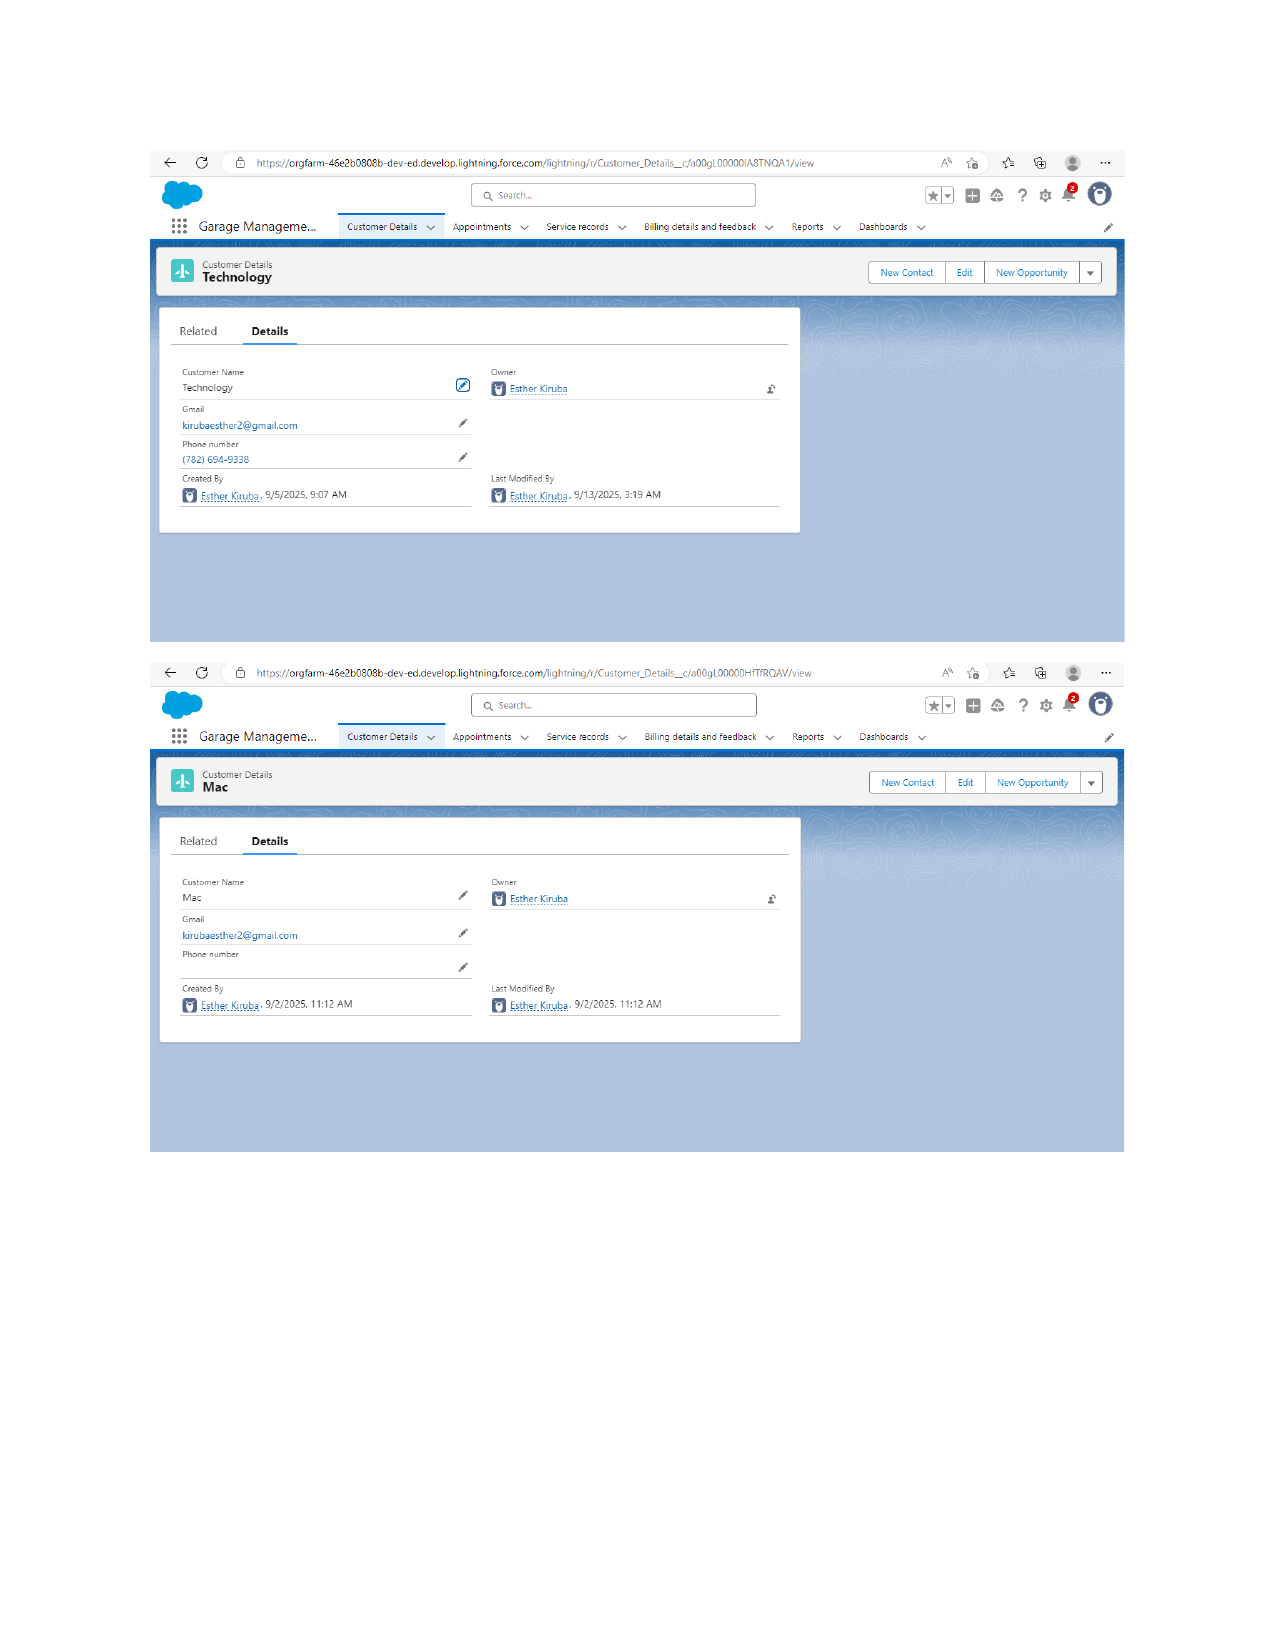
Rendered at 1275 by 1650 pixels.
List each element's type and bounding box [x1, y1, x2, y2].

picture [150, 663, 1125, 1152]
picture [150, 150, 1125, 642]
